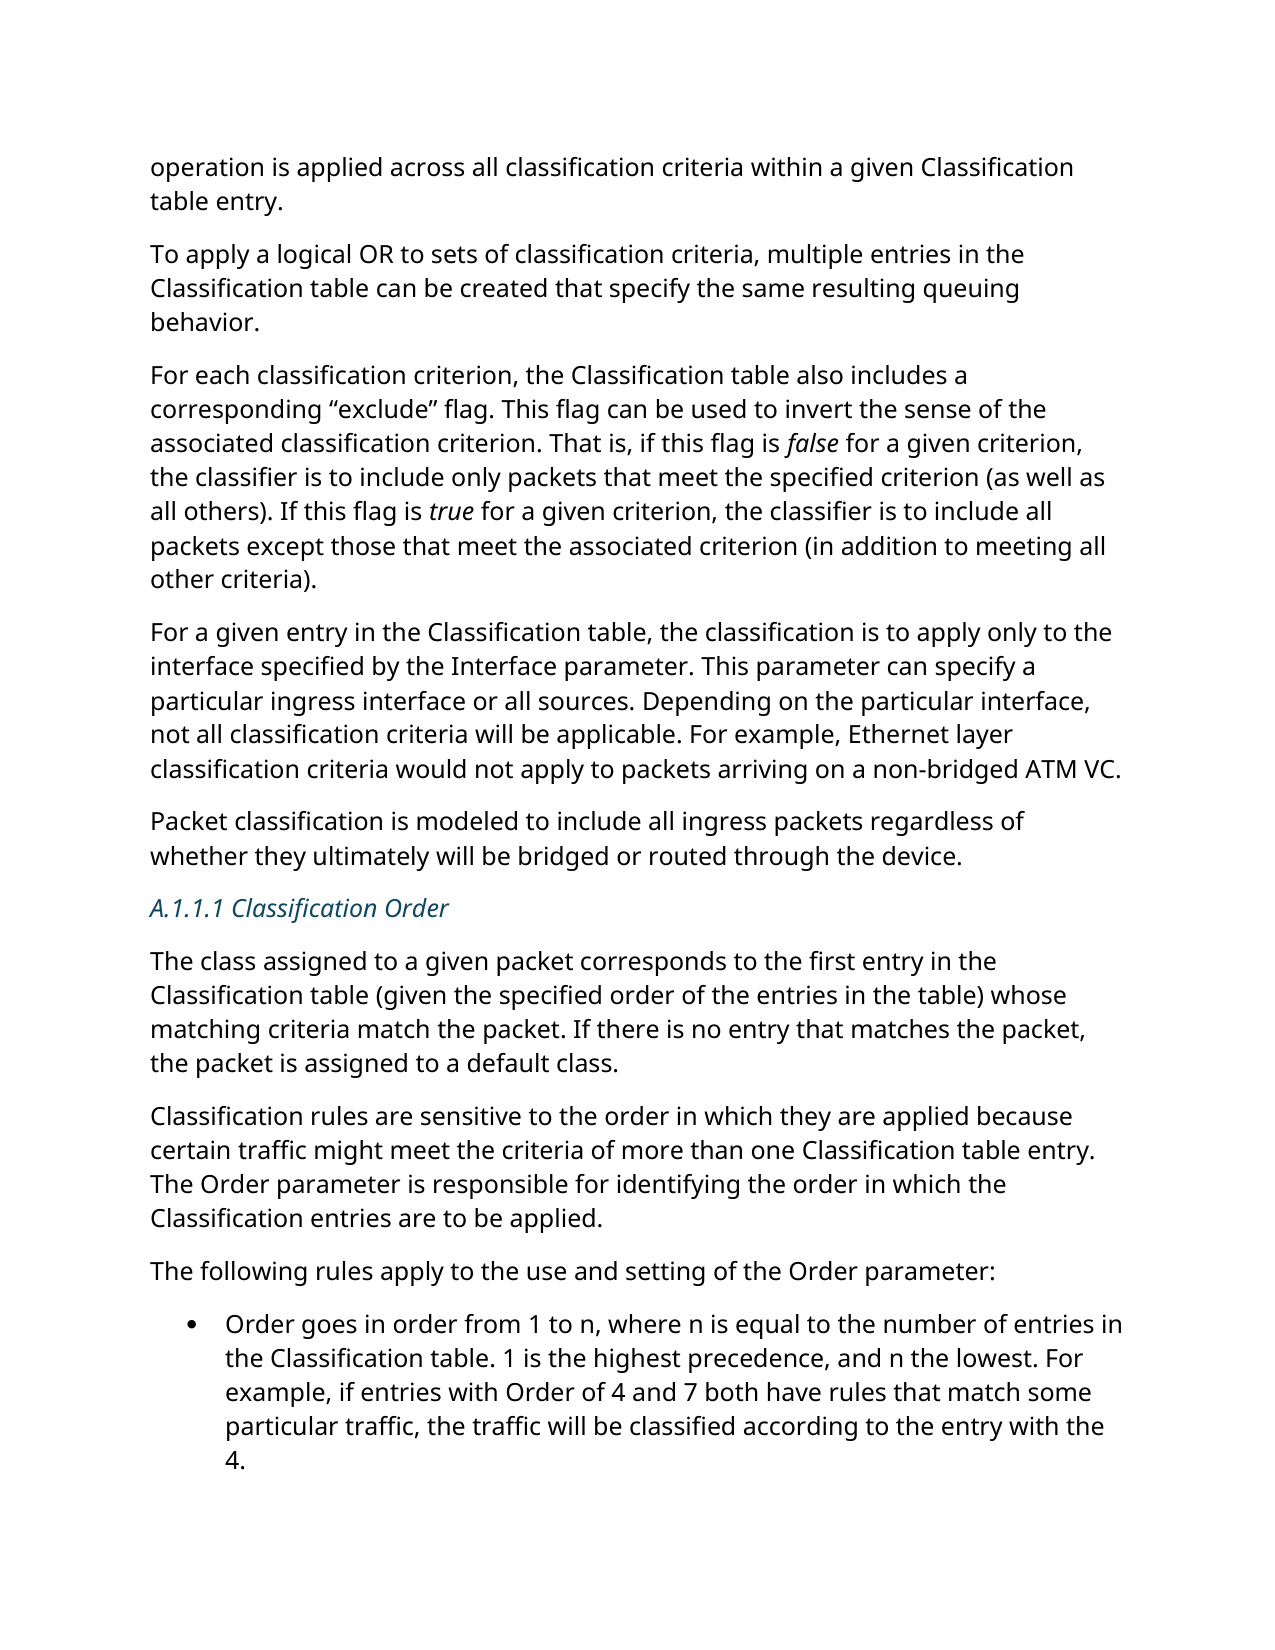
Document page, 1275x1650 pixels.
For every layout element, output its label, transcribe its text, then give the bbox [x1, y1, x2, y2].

text The class assigned to a given packet corresponds to the first entry in the Classification table (given the specified order of the entries in the table) whose matching criteria match the packet. If there is no entry that matches the packet, the packet is assigned to a default class. [150, 944, 1125, 1080]
text For each classification criterion, the Classification table also includes a corresponding “exclude” flag. This flag can be used to invert the sense of the associated classification criterion. That is, if this flag is false for a given criterion, the classifier is to include only packets that meet the specified criterion (as well as all others). If this flag is true for a given criterion, the classifier is to include all packets except those that meet the associated criterion (in addition to meeting all other criteria). [150, 358, 1125, 596]
text The following rules apply to the use and setting of the Order parameter: [150, 1254, 1125, 1288]
text To apply a logical OR to sets of classification criteria, multiple entries in the Classification table can be created that specify the same resulting queuing behavior. [150, 237, 1125, 339]
text For a given entry in the Classification table, the classification is to apply only to the interface specified by the Interface parameter. This parameter can specify a particular ingress interface or all sources. Depending on the particular interface, not all classification criteria will be applicable. For example, Ethernet layer classification criteria would not apply to packets arriving on a non-bridged ATM VC. [150, 615, 1125, 785]
subtitle A.1.1.1 Classification Order [150, 891, 1125, 925]
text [150, 150, 1125, 218]
list Order goes in order from 1 to n, where n is equal to the number of entries in the Classification table. 1 is the highest precedence, and n the lowest. For example, if entries with Order of 4 and 7 both have rules that match some particular traffic, the traffic will be classified according to the entry with the 4. [187, 1307, 1125, 1477]
text Packet classification is modeled to include all ingress packets regardless of whether they ultimately will be bridged or routed through the device. [150, 804, 1125, 872]
text Classification rules are sensitive to the order in which they are applied because certain traffic might meet the criteria of more than one Classification table entry. The Order parameter is responsible for identifying the order in which the Classification entries are to be applied. [150, 1099, 1125, 1235]
